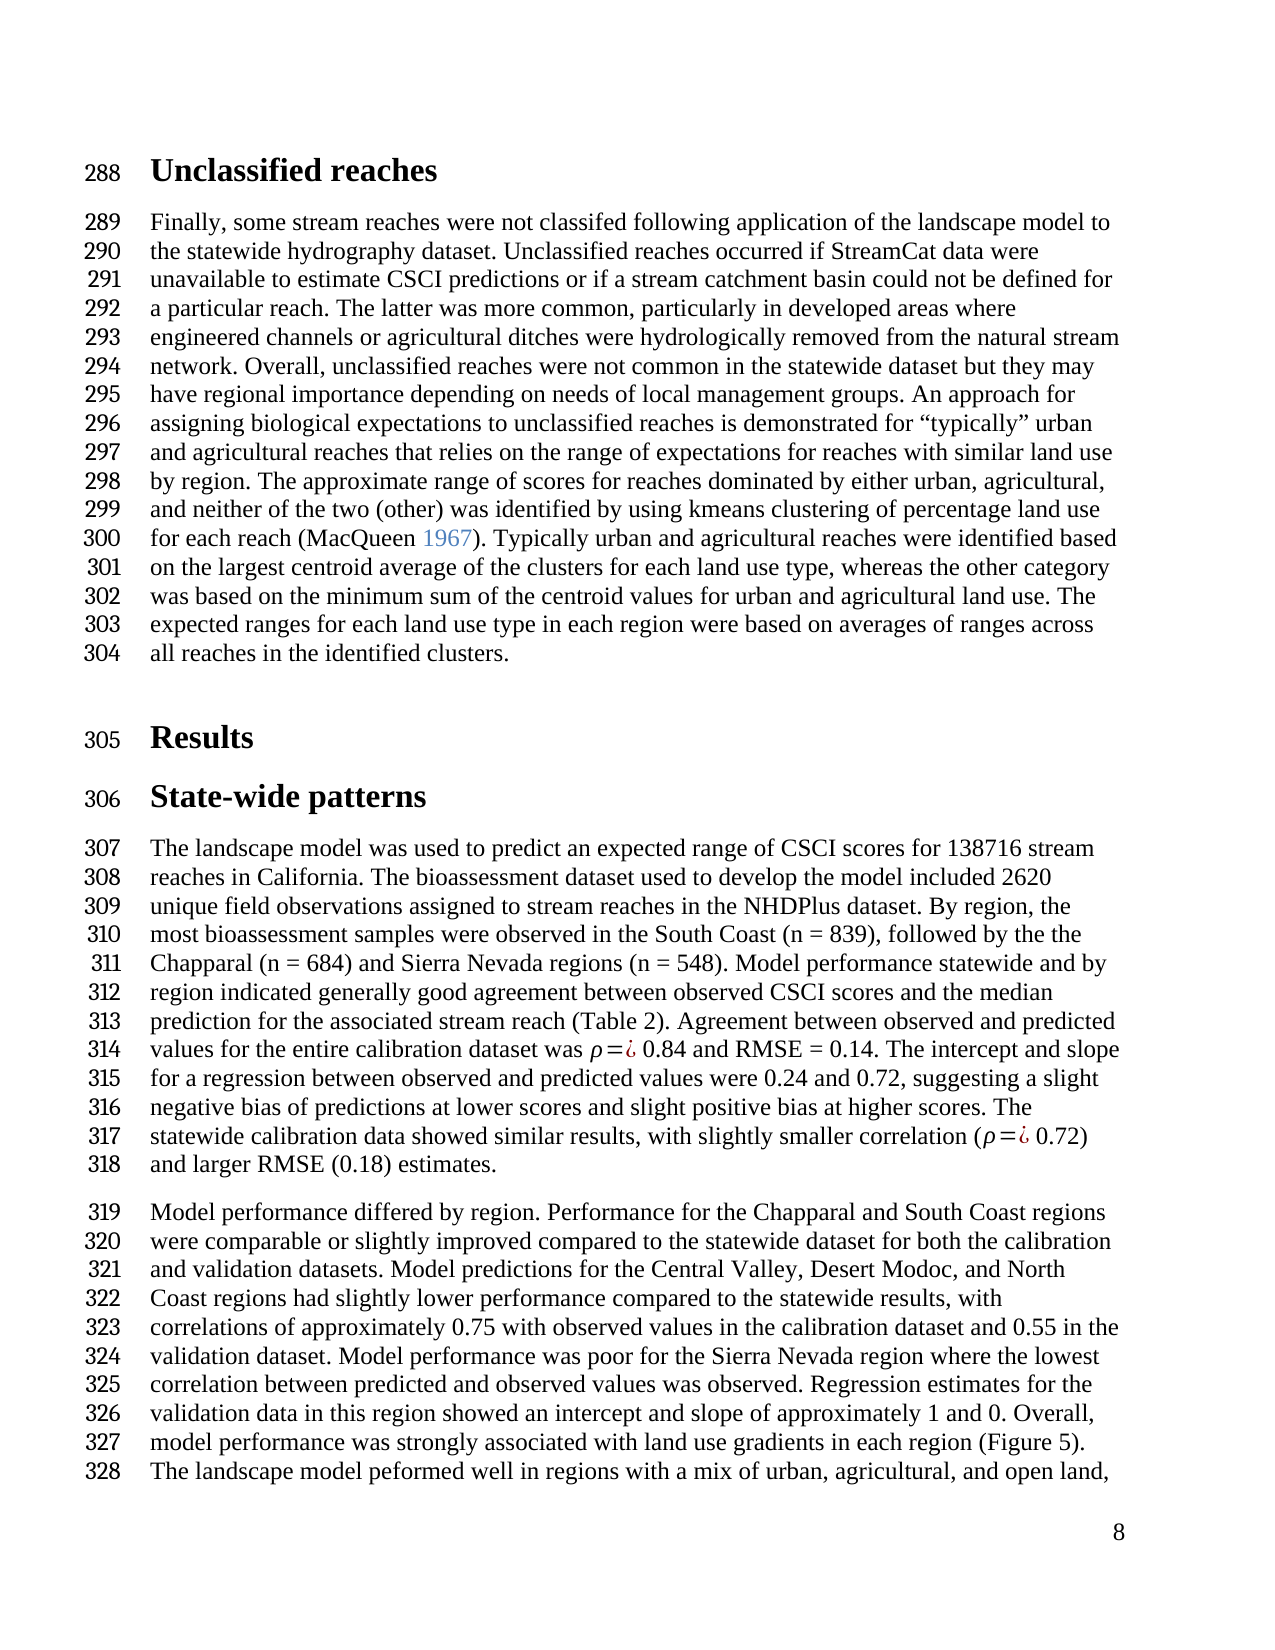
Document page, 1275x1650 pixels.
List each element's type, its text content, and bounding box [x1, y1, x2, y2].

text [150, 1197, 1125, 1484]
subtitle State-wide patterns [150, 776, 1125, 814]
text Finally, some stream reaches were not classifed following application of the landscape model to the statewide hydrography dataset. Unclassified reaches occurred if StreamCat data were unavailable to estimate CSCI predictions or if a stream catchment basin could not be defined for a particular reach. The latter was more common, particularly in developed areas where engineered channels or agricultural ditches were hydrologically removed from the natural stream network. Overall, unclassified reaches were not common in the statewide dataset but they may have regional importance depending on needs of local management groups. An approach for assigning biological expectations to unclassified reaches is demonstrated for “typically” urban and agricultural reaches that relies on the range of expectations for reaches with similar land use by region. The approximate range of scores for reaches dominated by either urban, agricultural, and neither of the two (other) was identified by using kmeans clustering of percentage land use for each reach (MacQueen 1967). Typically urban and agricultural reaches were identified based on the largest centroid average of the clusters for each land use type, whereas the other category was based on the minimum sum of the centroid values for urban and agricultural land use. The expected ranges for each land use type in each region were based on averages of ranges across all reaches in the identified clusters. [150, 207, 1125, 667]
text The landscape model was used to predict an expected range of CSCI scores for 138716 stream reaches in California. The bioassessment dataset used to develop the model included 2620 unique field observations assigned to stream reaches in the NHDPlus dataset. By region, the most bioassessment samples were observed in the South Coast (n = 839), followed by the the Chapparal (n = 684) and Sierra Nevada regions (n = 548). Model performance statewide and by region indicated generally good agreement between observed CSCI scores and the median prediction for the associated stream reach (Table 2). Agreement between observed and predicted values for the entire calibration dataset was 0.84 and RMSE = 0.14. The intercept and slope for a regression between observed and predicted values were 0.24 and 0.72, suggesting a slight negative bias of predictions at lower scores and slight positive bias at higher scores. The statewide calibration data showed similar results, with slightly smaller correlation ( 0.72) and larger RMSE (0.18) estimates. [150, 833, 1125, 1178]
subtitle Unclassified reaches [150, 150, 1125, 188]
subtitle Results [150, 717, 1125, 755]
